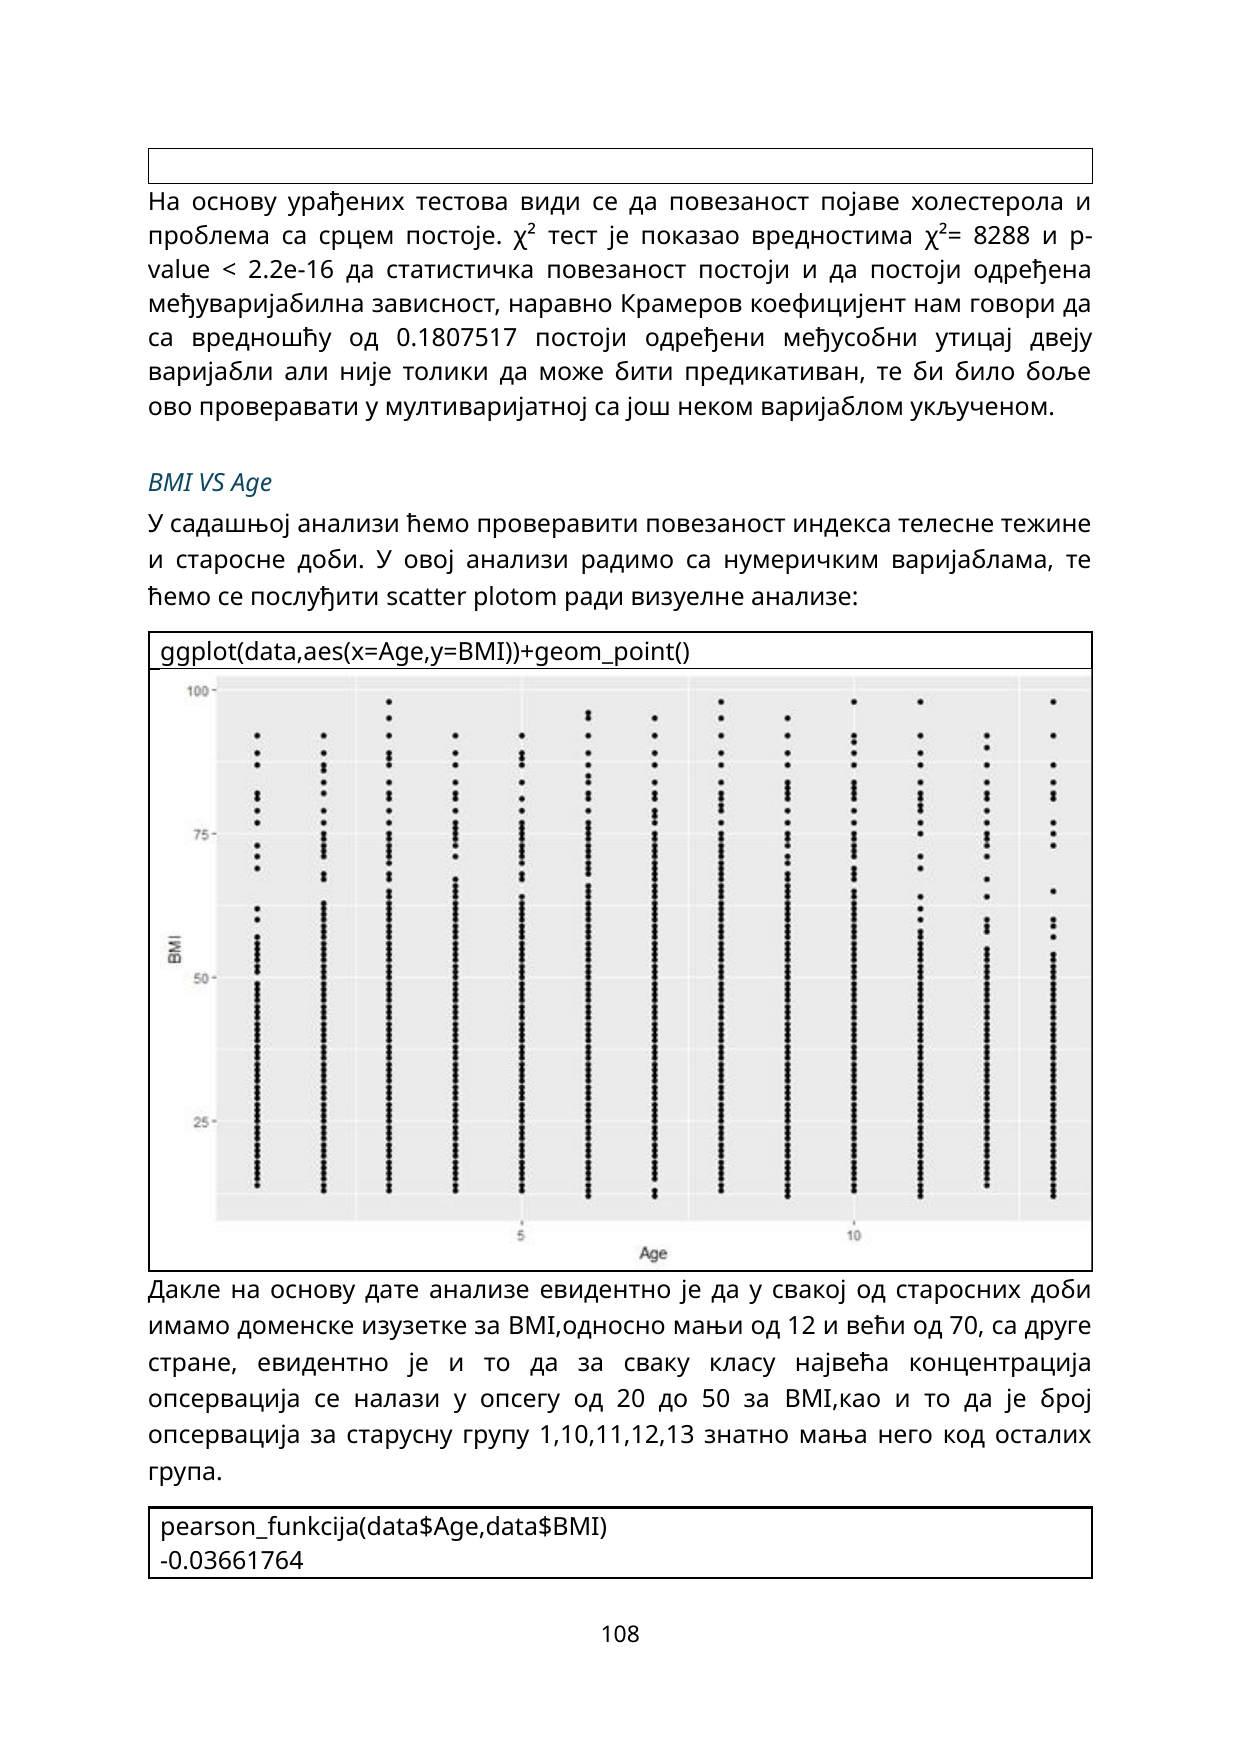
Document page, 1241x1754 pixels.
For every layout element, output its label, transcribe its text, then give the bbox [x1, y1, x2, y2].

table_cell [150, 670, 159, 1269]
text На основу урађених тестова види се да повезаност појаве холестерола и проблема са срцем постоје. χ² тест је показао вредностима χ²= 8288 и p-value < 2.2e-16 да статистичка повезаност постоји и да постоји одређена међуваријабилна зависност, наравно Крамеров коефицијент нам говори да са вредношћу од 0.1807517 постоји одређени међусобни утицај двеју варијабли али није толики да може бити предикативан, те би било боље ово проверавати у мултиваријатној са још неком варијаблом укљученом. [148, 184, 1093, 422]
picture [159, 669, 1092, 1270]
text Дакле на основу дате анализе евидентно је да у свакој од старосних доби имамо доменске изузетке за BMI,односно мањи од 12 и већи од 70, са друге стране, евидентно је и то да за сваку класу највећа концентрација опсервација се налази у опсегу од 20 до 50 за BMI,као и то да је број опсервација за старусну групу 1,10,11,12,13 знатно мања него код осталих група. [148, 1272, 1093, 1487]
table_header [149, 149, 1092, 183]
table_header pearson_funkcija(data$Age,data$BMI) -0.03661764 [150, 1509, 1091, 1577]
text У садашњој анализи ћемо проверавити повезаност индекса телесне тежине и старосне доби. У овој анализи радимо са нумеричким варијаблама, те ћемо се послуђити scatter plotom ради визуелне анализе: [148, 506, 1093, 612]
table_header ggplot(data,aes(x=Age,y=BMI))+geom_point() [150, 633, 1091, 667]
subtitle BMI VS Age [148, 464, 1093, 499]
